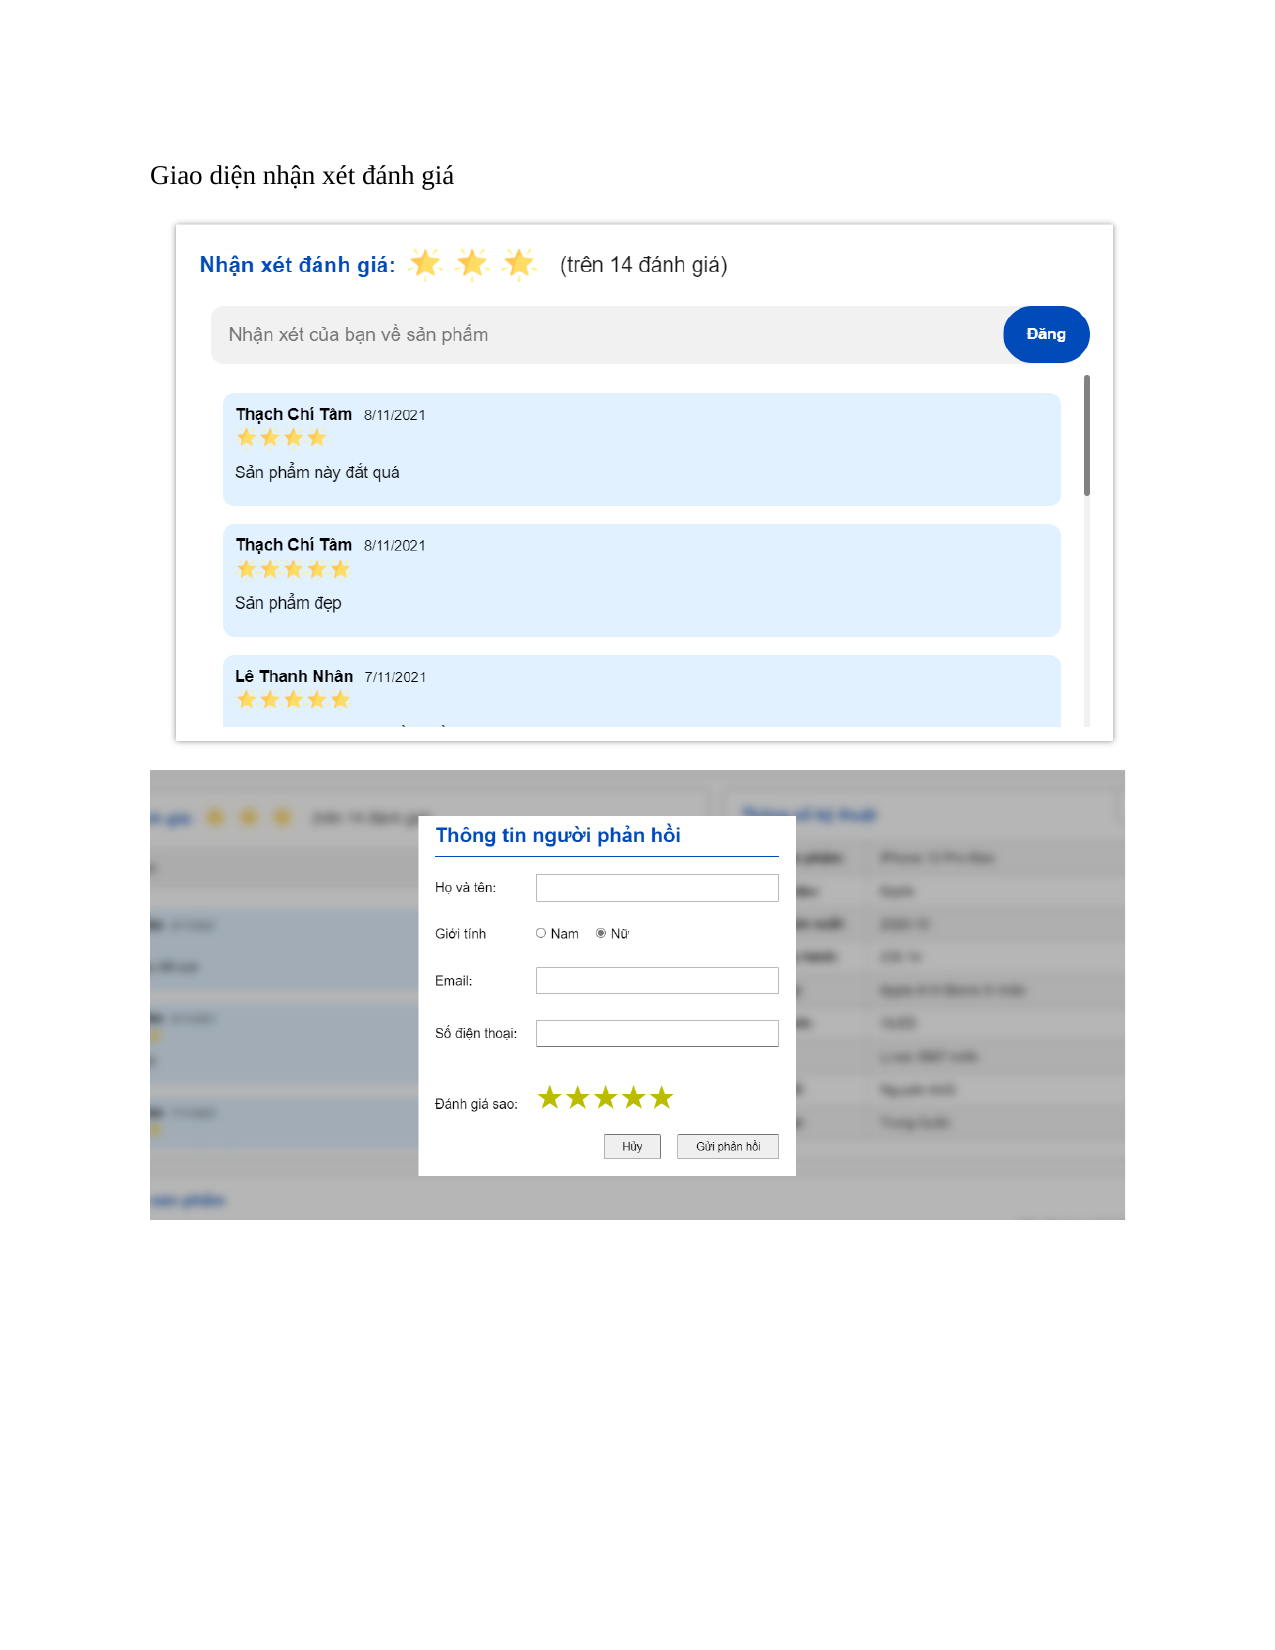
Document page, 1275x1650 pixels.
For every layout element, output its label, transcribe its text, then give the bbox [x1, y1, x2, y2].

text Giao diện nhận xét đánh giá [150, 159, 1125, 191]
picture [150, 770, 1125, 1220]
picture [150, 209, 1125, 752]
